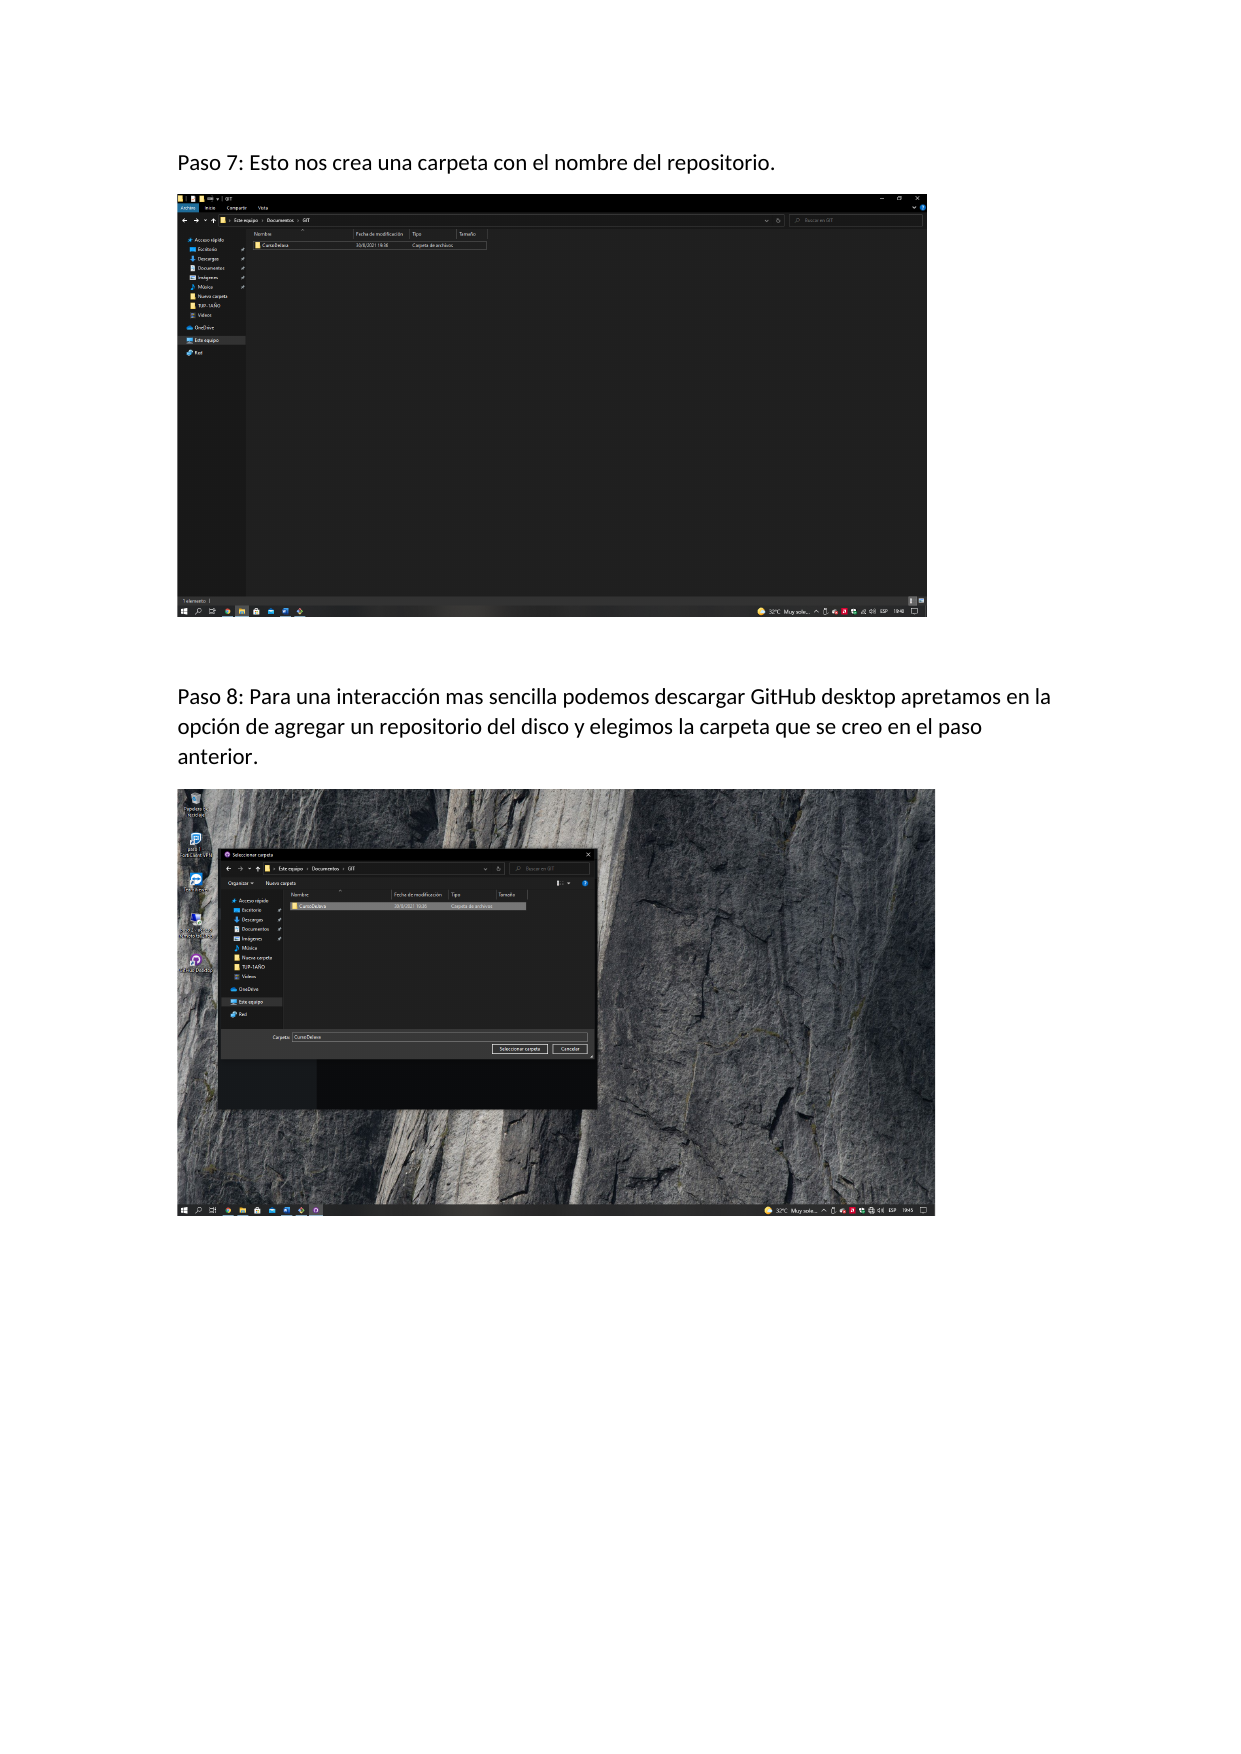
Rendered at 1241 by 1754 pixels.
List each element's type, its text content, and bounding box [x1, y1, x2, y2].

text Paso 7: Esto nos crea una carpeta con el nombre del repositorio. [177, 148, 1063, 176]
picture [177, 194, 927, 617]
picture [177, 789, 936, 1216]
text Paso 8: Para una interacción mas sencilla podemos descargar GitHub desktop apretamos en la opción de agregar un repositorio del disco y elegimos la carpeta que se creo en el paso anterior. [177, 682, 1063, 770]
